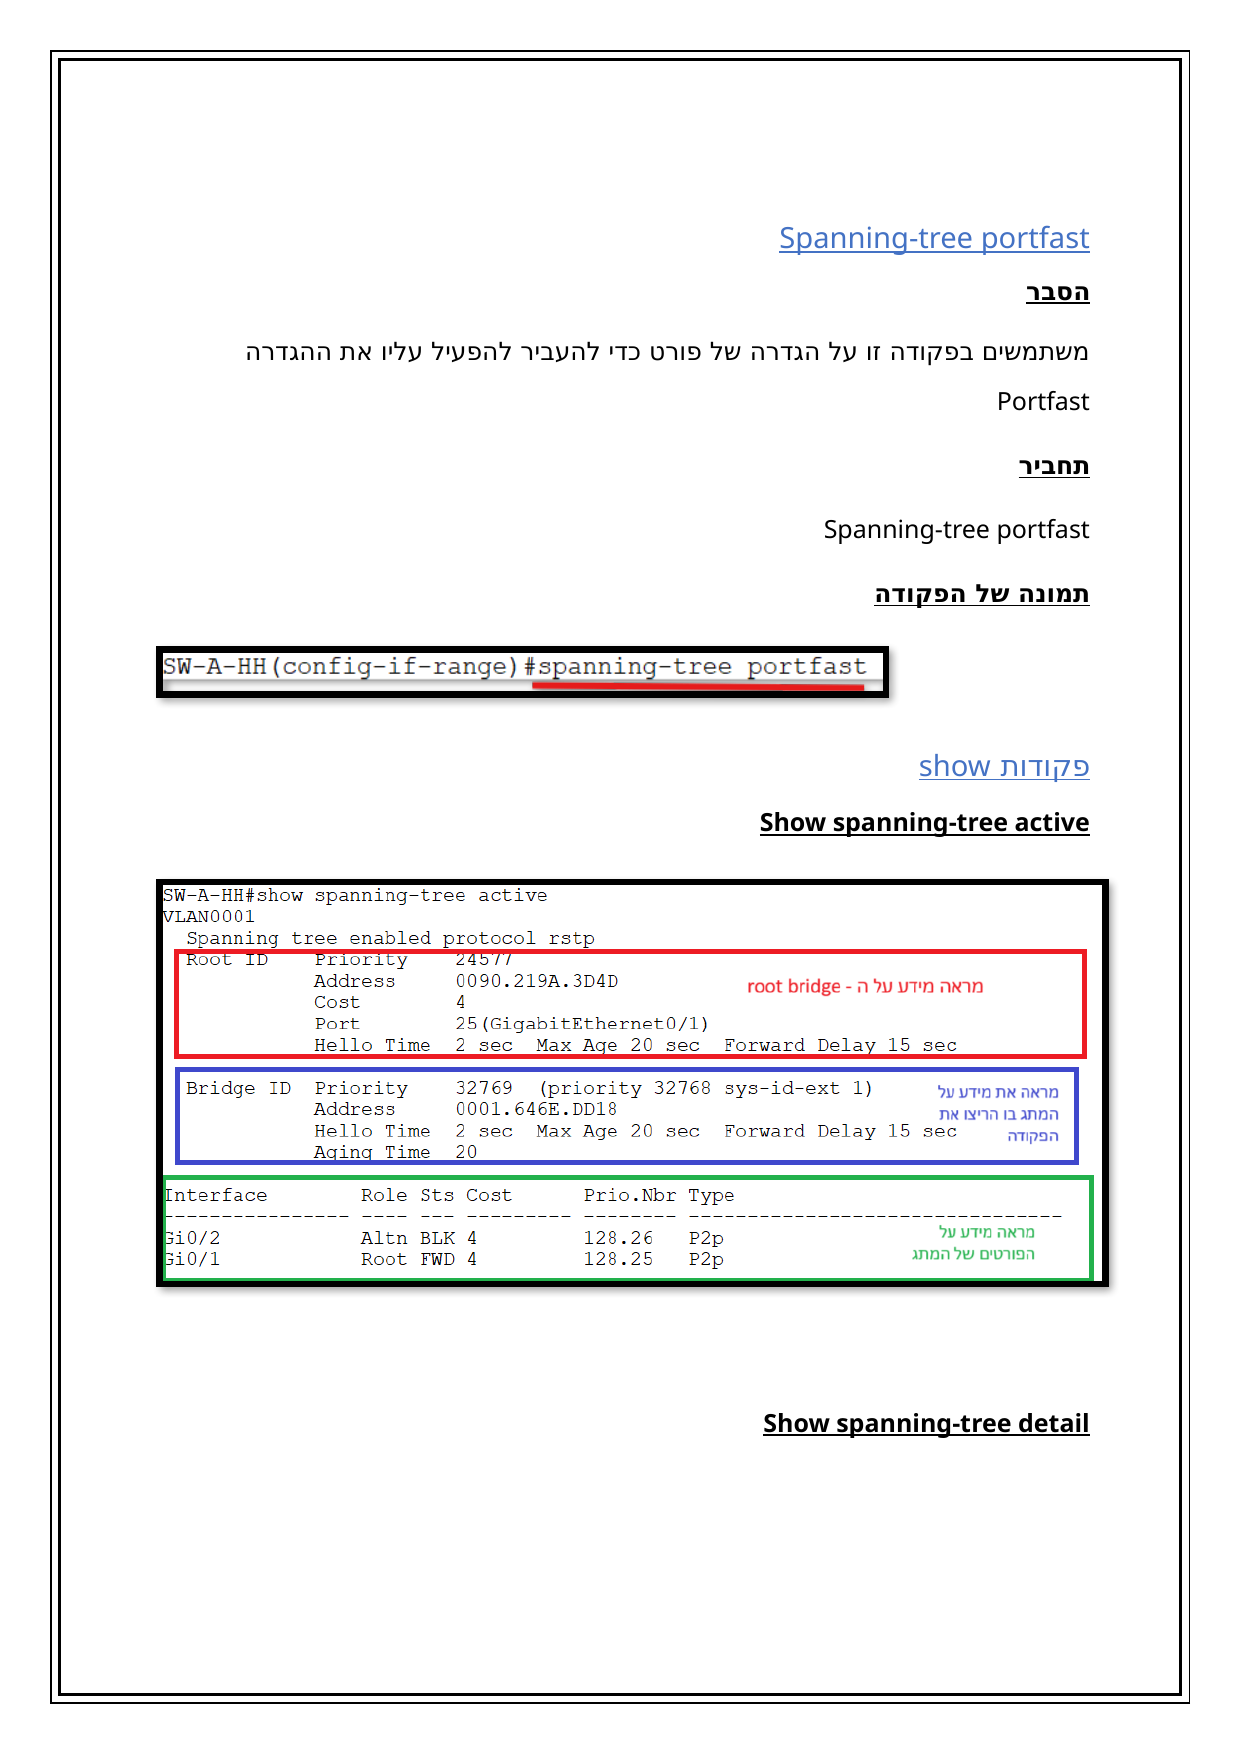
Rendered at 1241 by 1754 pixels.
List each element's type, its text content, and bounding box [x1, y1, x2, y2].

text Show spanning-tree detail [150, 1406, 1090, 1439]
subtitle פקודות show [150, 746, 1090, 785]
picture [163, 653, 883, 691]
text משתמשים בפקודה זו על הגדרה של פורט כדי להעביר להפעיל עליו את ההגדרה Portfast [150, 338, 1090, 418]
subtitle Spanning-tree portfast [150, 218, 1090, 257]
text תחביר [150, 451, 1090, 481]
text Show spanning-tree active [150, 805, 1090, 839]
text תמונה של הפקודה [150, 579, 1090, 609]
picture [163, 885, 1102, 1281]
text הסבר [150, 277, 1090, 306]
text Spanning-tree portfast [150, 512, 1090, 546]
